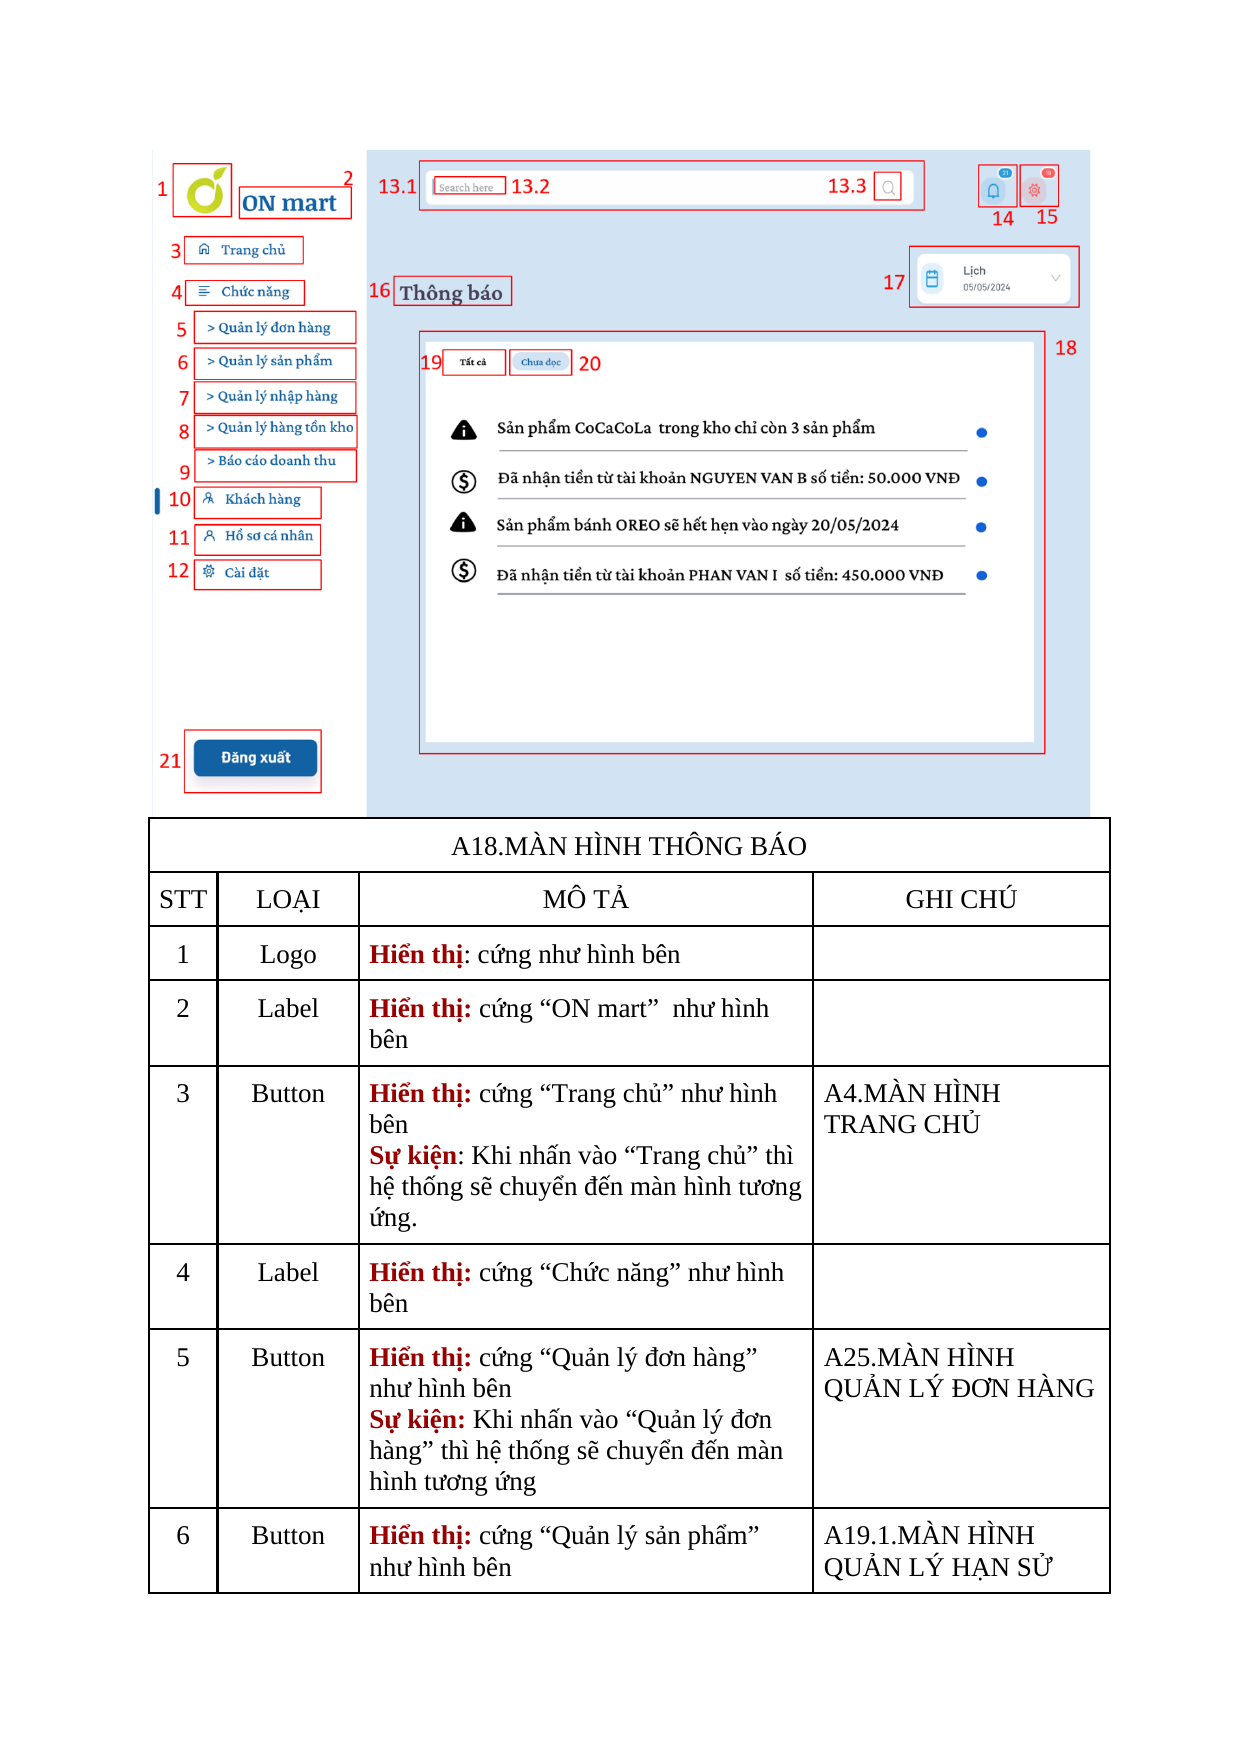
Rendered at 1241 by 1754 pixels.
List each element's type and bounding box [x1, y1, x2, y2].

picture [150, 150, 1091, 817]
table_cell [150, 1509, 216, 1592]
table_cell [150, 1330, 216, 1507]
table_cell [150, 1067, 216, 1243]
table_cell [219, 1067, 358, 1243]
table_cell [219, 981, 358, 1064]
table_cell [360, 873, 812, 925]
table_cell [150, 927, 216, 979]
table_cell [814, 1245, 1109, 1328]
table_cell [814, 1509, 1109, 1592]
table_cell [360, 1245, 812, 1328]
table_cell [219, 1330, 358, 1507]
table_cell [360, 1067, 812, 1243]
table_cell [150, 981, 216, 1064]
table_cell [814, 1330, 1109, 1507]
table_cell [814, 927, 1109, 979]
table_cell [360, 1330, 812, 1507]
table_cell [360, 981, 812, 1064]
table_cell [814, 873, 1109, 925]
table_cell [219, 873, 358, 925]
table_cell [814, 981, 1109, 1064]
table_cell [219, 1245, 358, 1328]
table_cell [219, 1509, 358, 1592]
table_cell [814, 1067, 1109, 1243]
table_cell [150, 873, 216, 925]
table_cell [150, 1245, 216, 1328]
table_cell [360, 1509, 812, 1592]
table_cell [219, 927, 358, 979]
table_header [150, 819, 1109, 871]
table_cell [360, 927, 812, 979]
